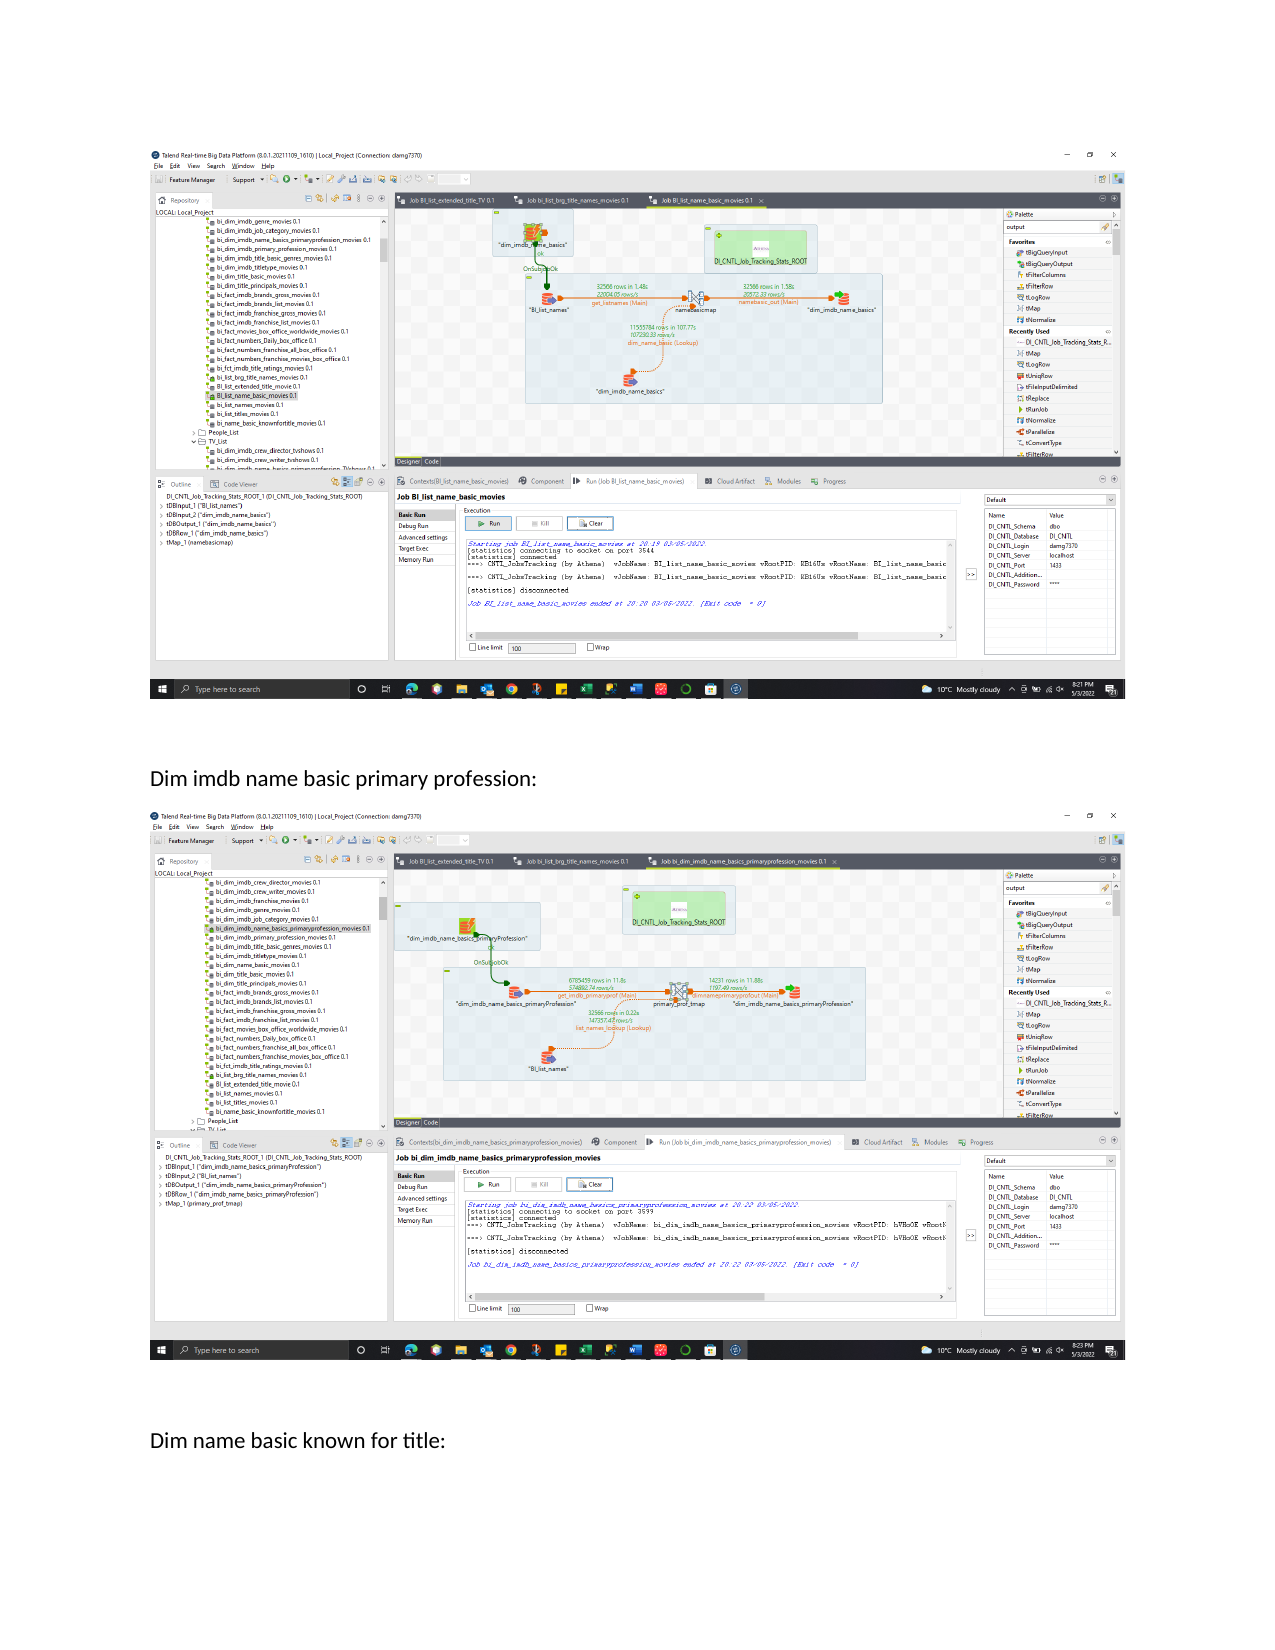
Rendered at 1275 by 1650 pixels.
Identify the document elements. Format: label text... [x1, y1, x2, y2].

picture [150, 811, 1125, 1360]
text Dim name basic known for title: [150, 1426, 1125, 1454]
picture [150, 150, 1125, 699]
text Dim imdb name basic primary profession: [150, 764, 1125, 792]
